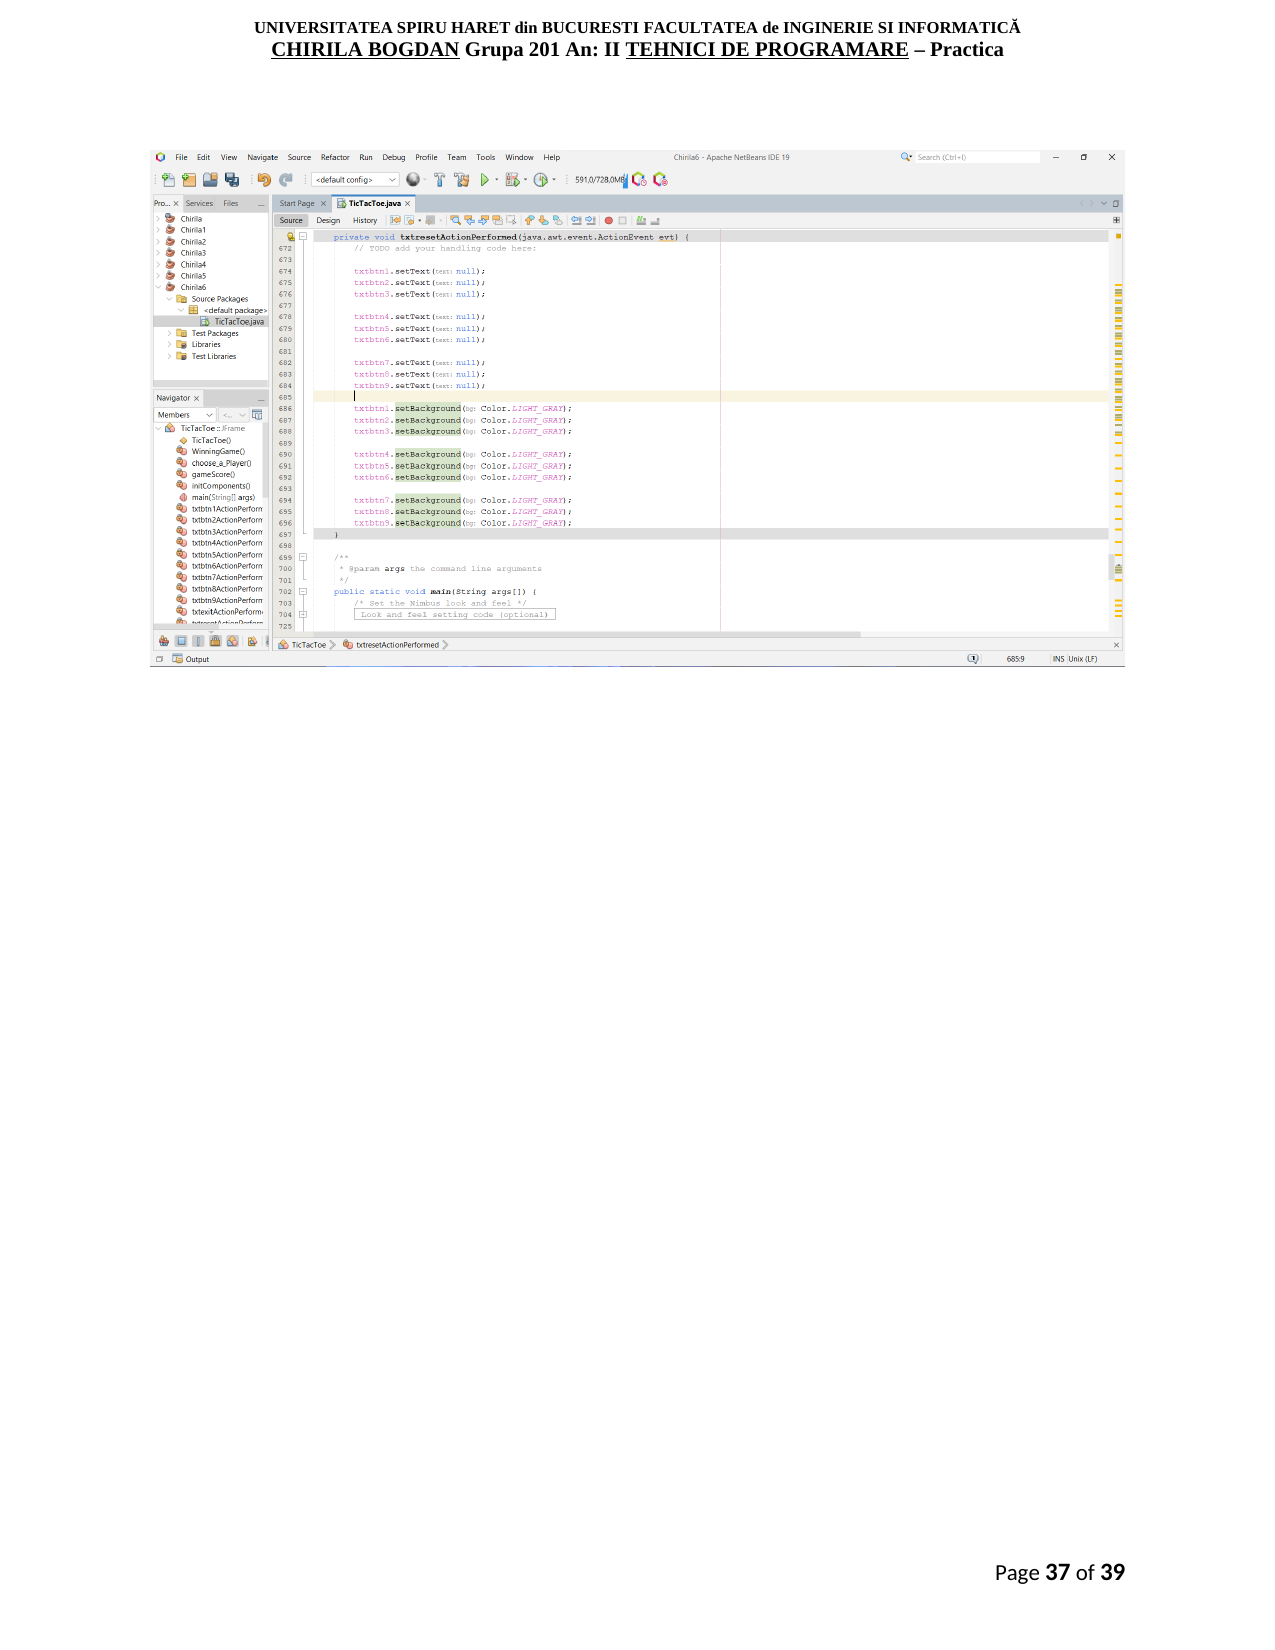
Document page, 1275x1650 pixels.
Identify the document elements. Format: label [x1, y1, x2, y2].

picture [150, 150, 1125, 667]
